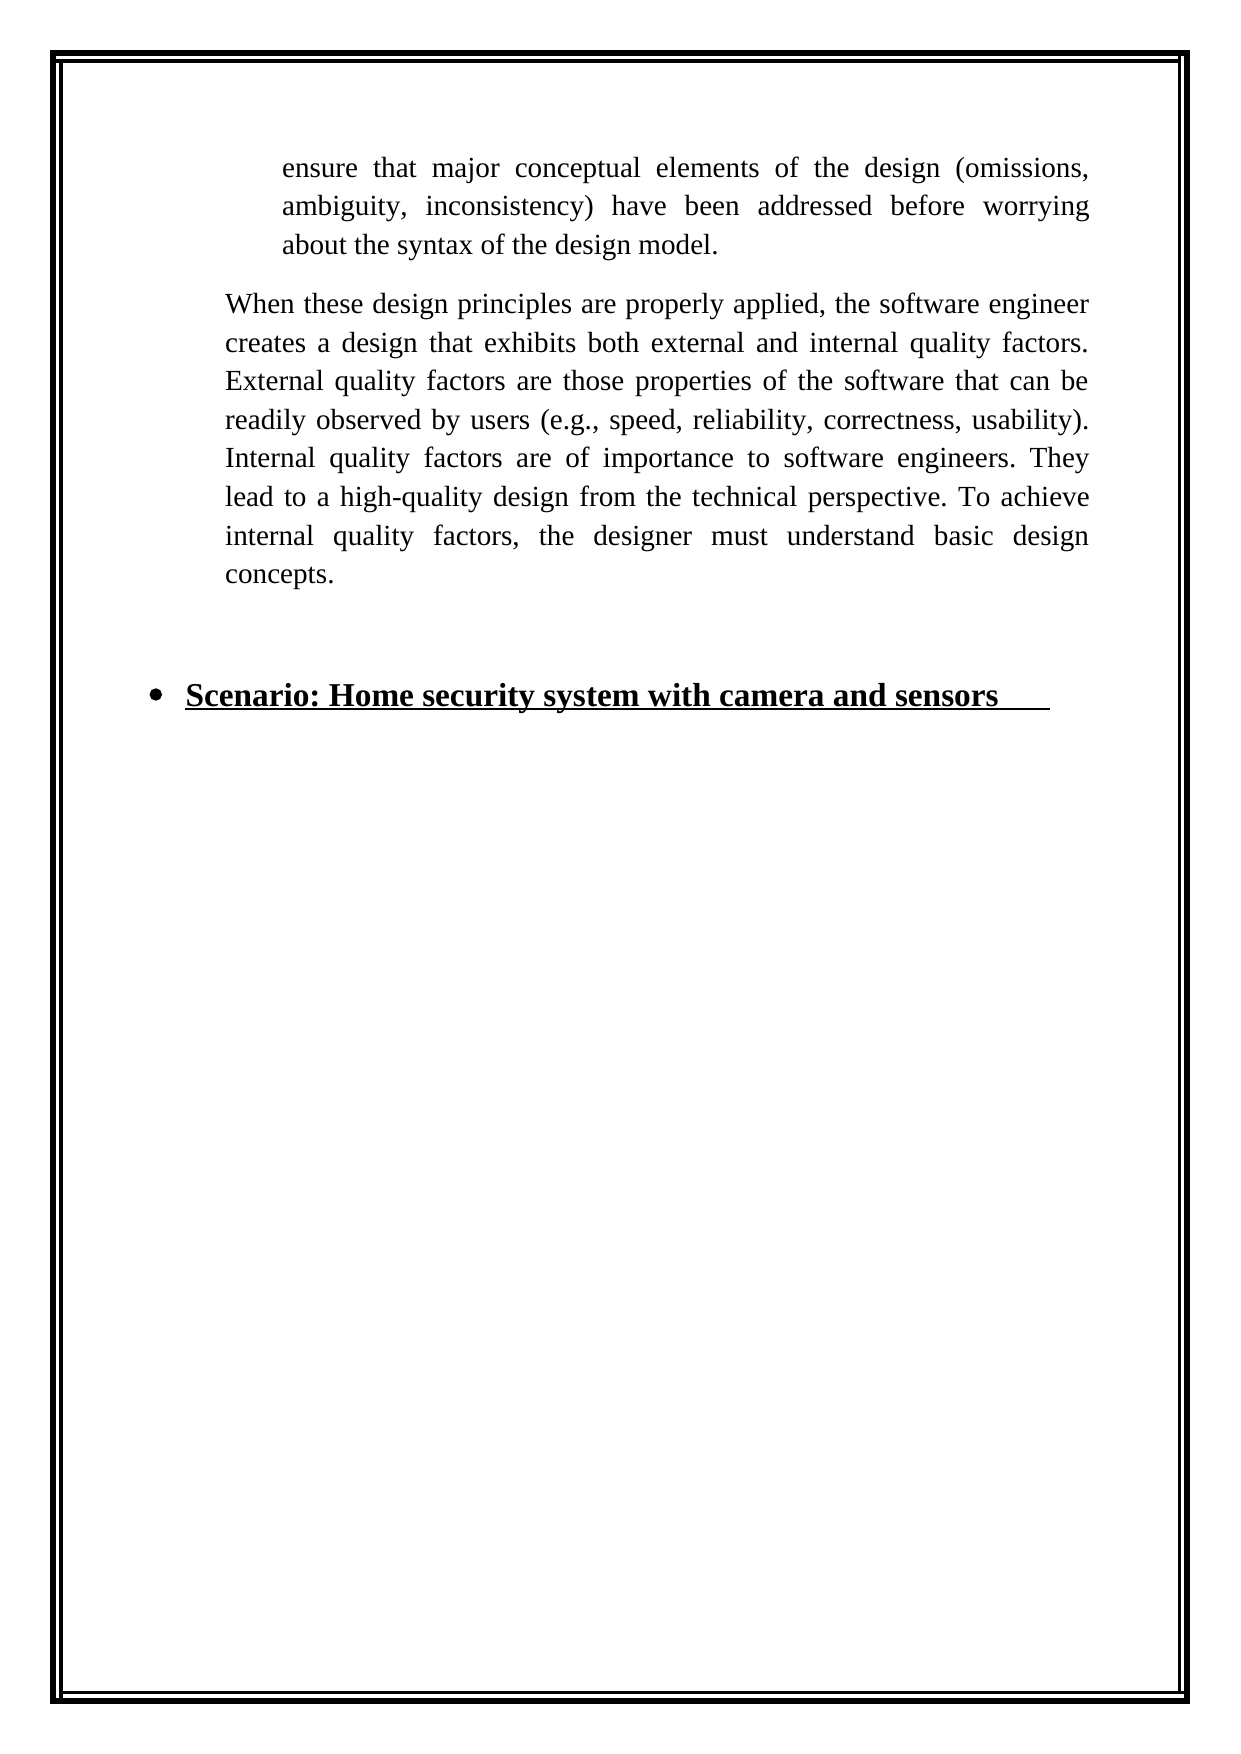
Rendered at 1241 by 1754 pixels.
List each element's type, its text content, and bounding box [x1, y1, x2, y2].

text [282, 150, 1090, 261]
text When these design principles are properly applied, the software engineer creates a design that exhibits both external and internal quality factors. External quality factors are those properties of the software that can be readily observed by users (e.g., speed, reliability, correctness, usability). Internal quality factors are of importance to software engineers. They lead to a high-quality design from the technical perspective. To achieve internal quality factors, the designer must understand basic design concepts. [225, 286, 1090, 590]
list Scenario: Home security system with camera and sensors [150, 675, 1090, 713]
